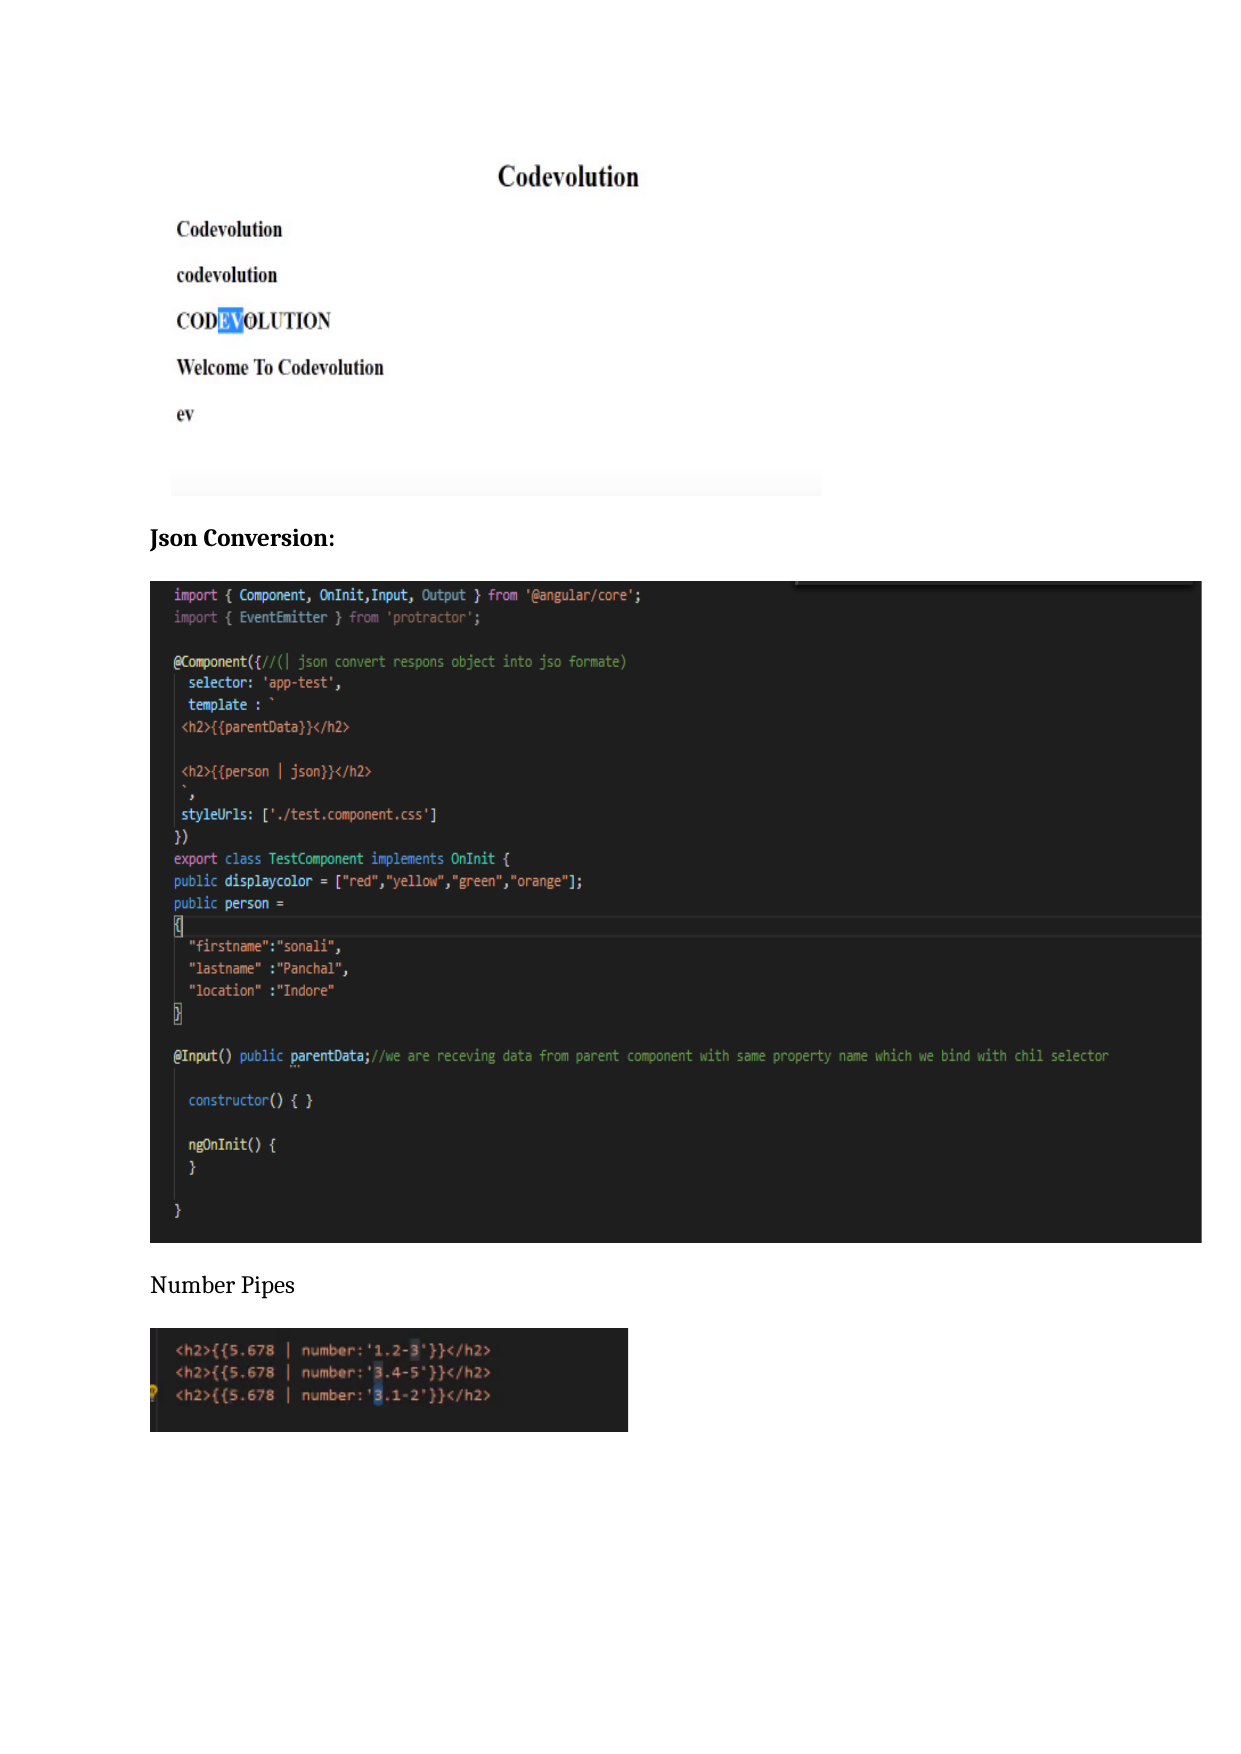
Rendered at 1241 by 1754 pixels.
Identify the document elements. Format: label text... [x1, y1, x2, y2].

picture [150, 150, 822, 496]
subtitle Json Conversion: [150, 524, 1090, 553]
subtitle Number Pipes [150, 1271, 1090, 1300]
picture [150, 1328, 629, 1432]
picture [150, 581, 1202, 1243]
